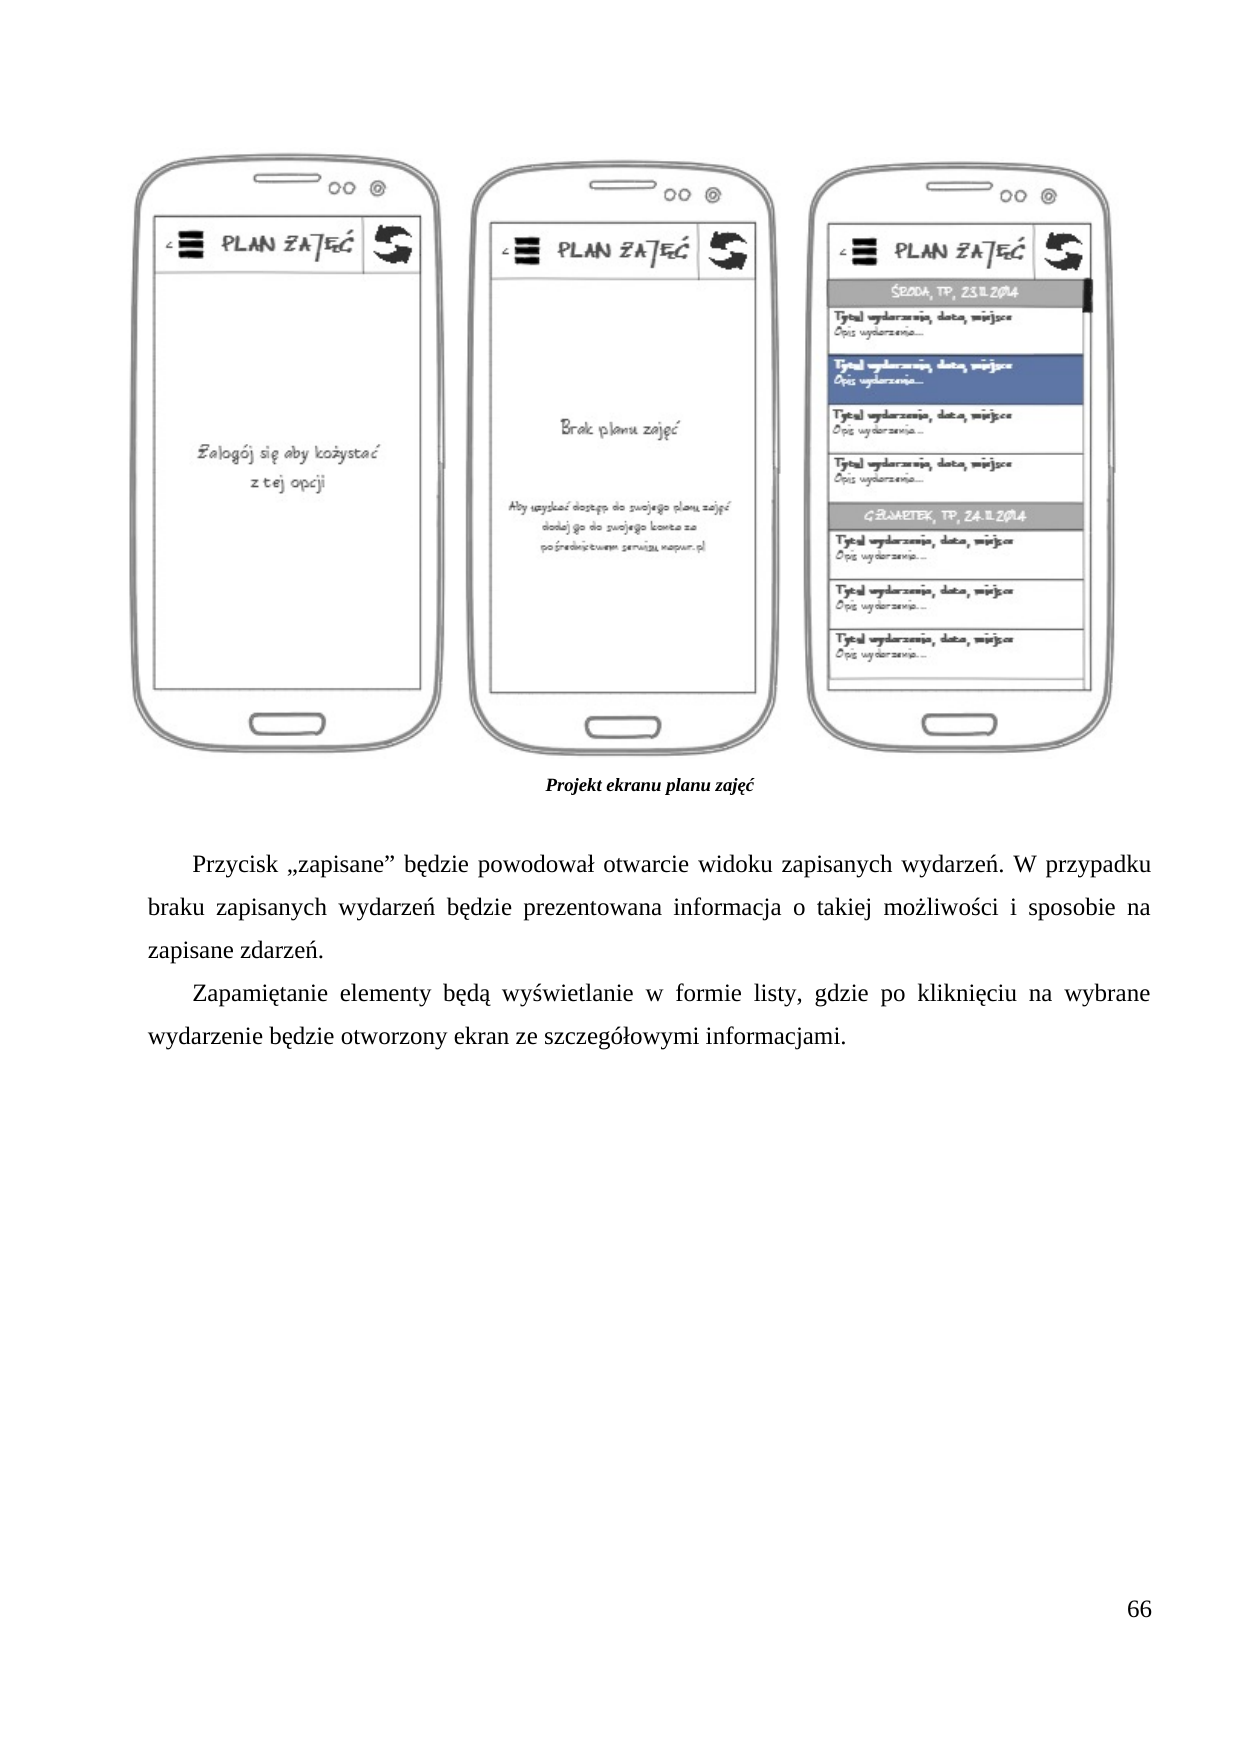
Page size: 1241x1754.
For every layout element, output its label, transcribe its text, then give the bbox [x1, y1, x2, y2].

text Projekt ekranu planu zajęć [148, 773, 1152, 795]
picture [116, 147, 1125, 759]
text Przycisk „zapisane” będzie powodował otwarcie widoku zapisanych wydarzeń. W przypadku braku zapisanych wydarzeń będzie prezentowana informacja o takiej możliwości i sposobie na zapisane zdarzeń. [148, 849, 1152, 964]
text Zapamiętanie elementy będą wyświetlanie w formie listy, gdzie po kliknięciu na wybrane wydarzenie będzie otworzony ekran ze szczegółowymi informacjami. [148, 978, 1152, 1050]
